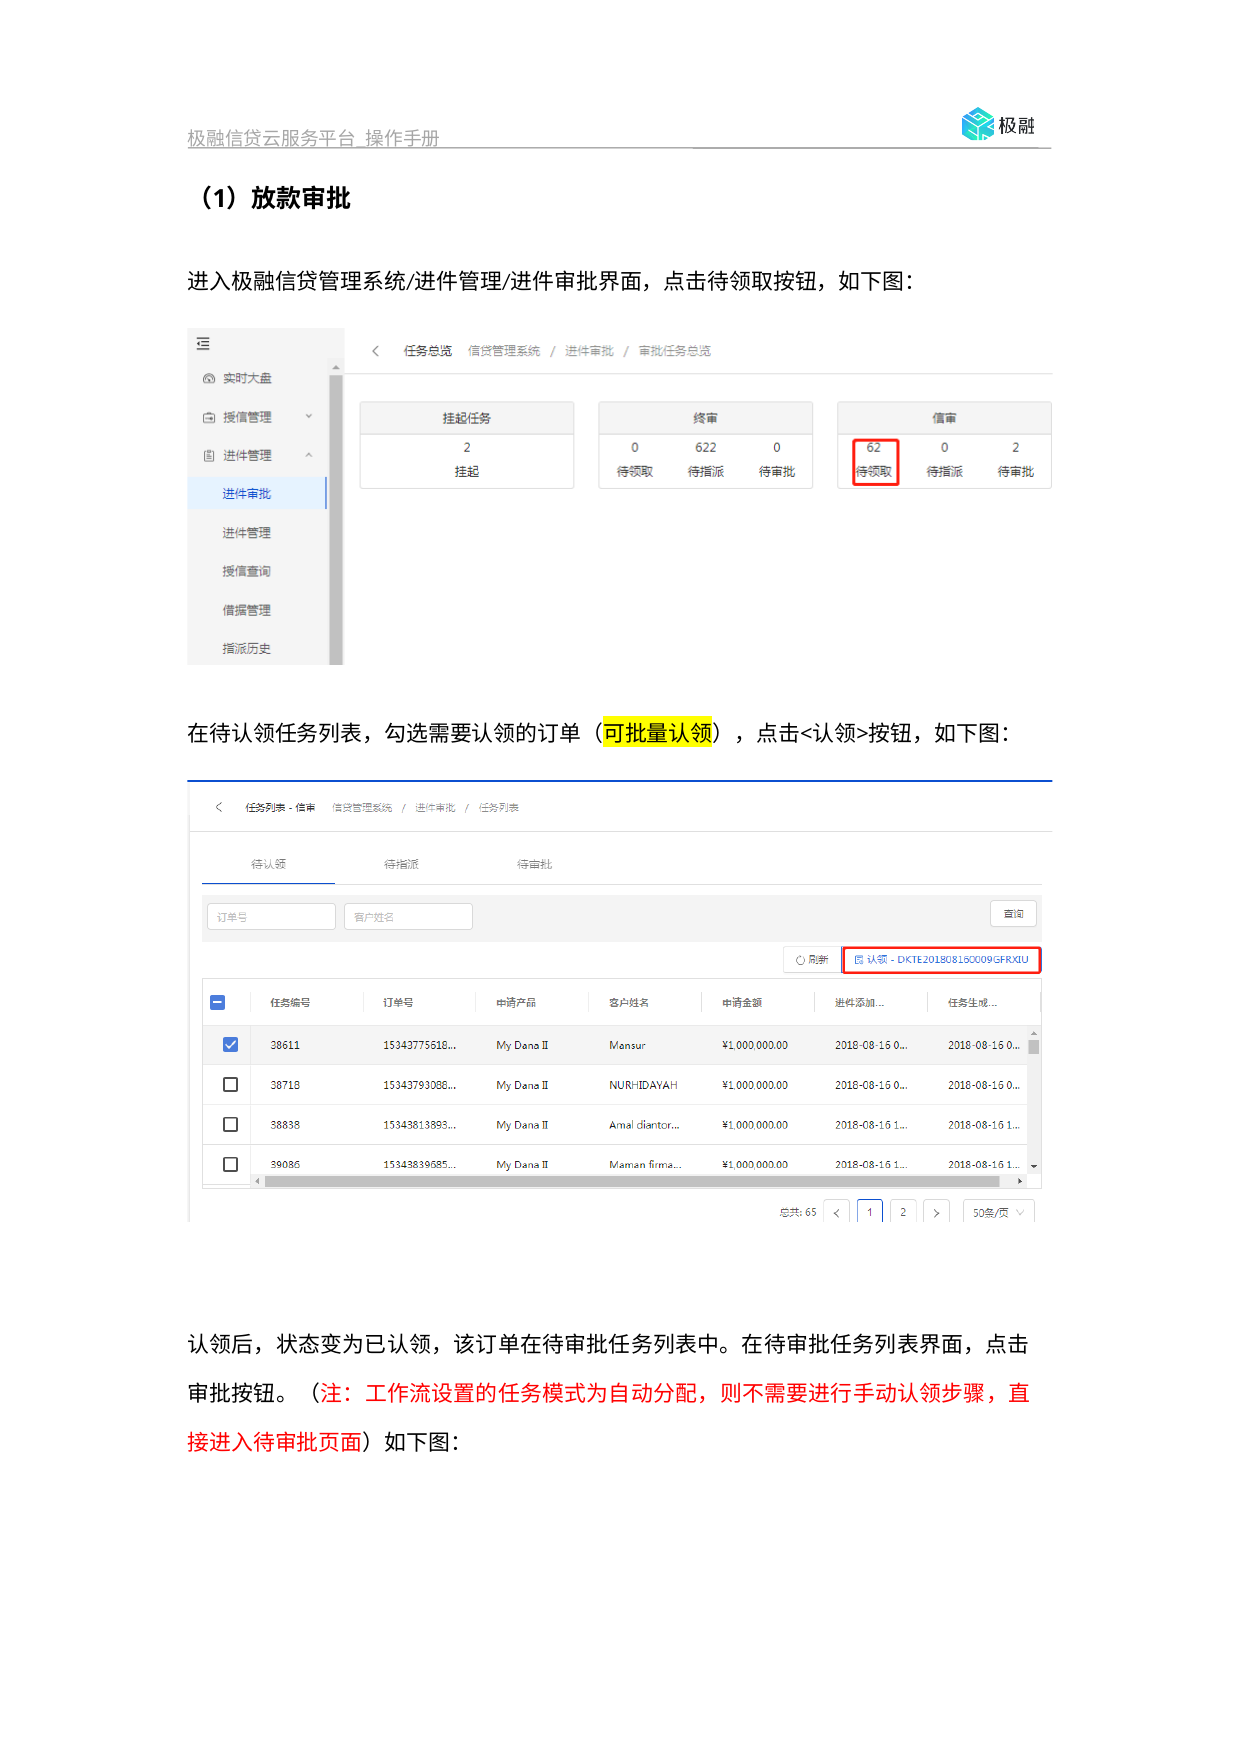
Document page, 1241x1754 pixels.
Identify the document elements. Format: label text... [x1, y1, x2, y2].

text （1）放款审批 [187, 164, 1031, 229]
list 进入极融信贷管理系统/进件管理/进件审批界面，点击待领取按钮，如下图： [187, 264, 1031, 296]
picture [187, 328, 1053, 665]
picture [187, 780, 1053, 1222]
picture [952, 105, 1042, 144]
text 在待认领任务列表，勾选需要认领的订单（可批量认领），点击<认领>按钮，如下图： [187, 716, 1031, 748]
text 认领后，状态变为已认领，该订单在待审批任务列表中。在待审批任务列表界面，点击审批按钮。（注：工作流设置的任务模式为自动分配，则不需要进行手动认领步骤，直接进入待审批页面）如下图： [187, 1327, 1031, 1457]
